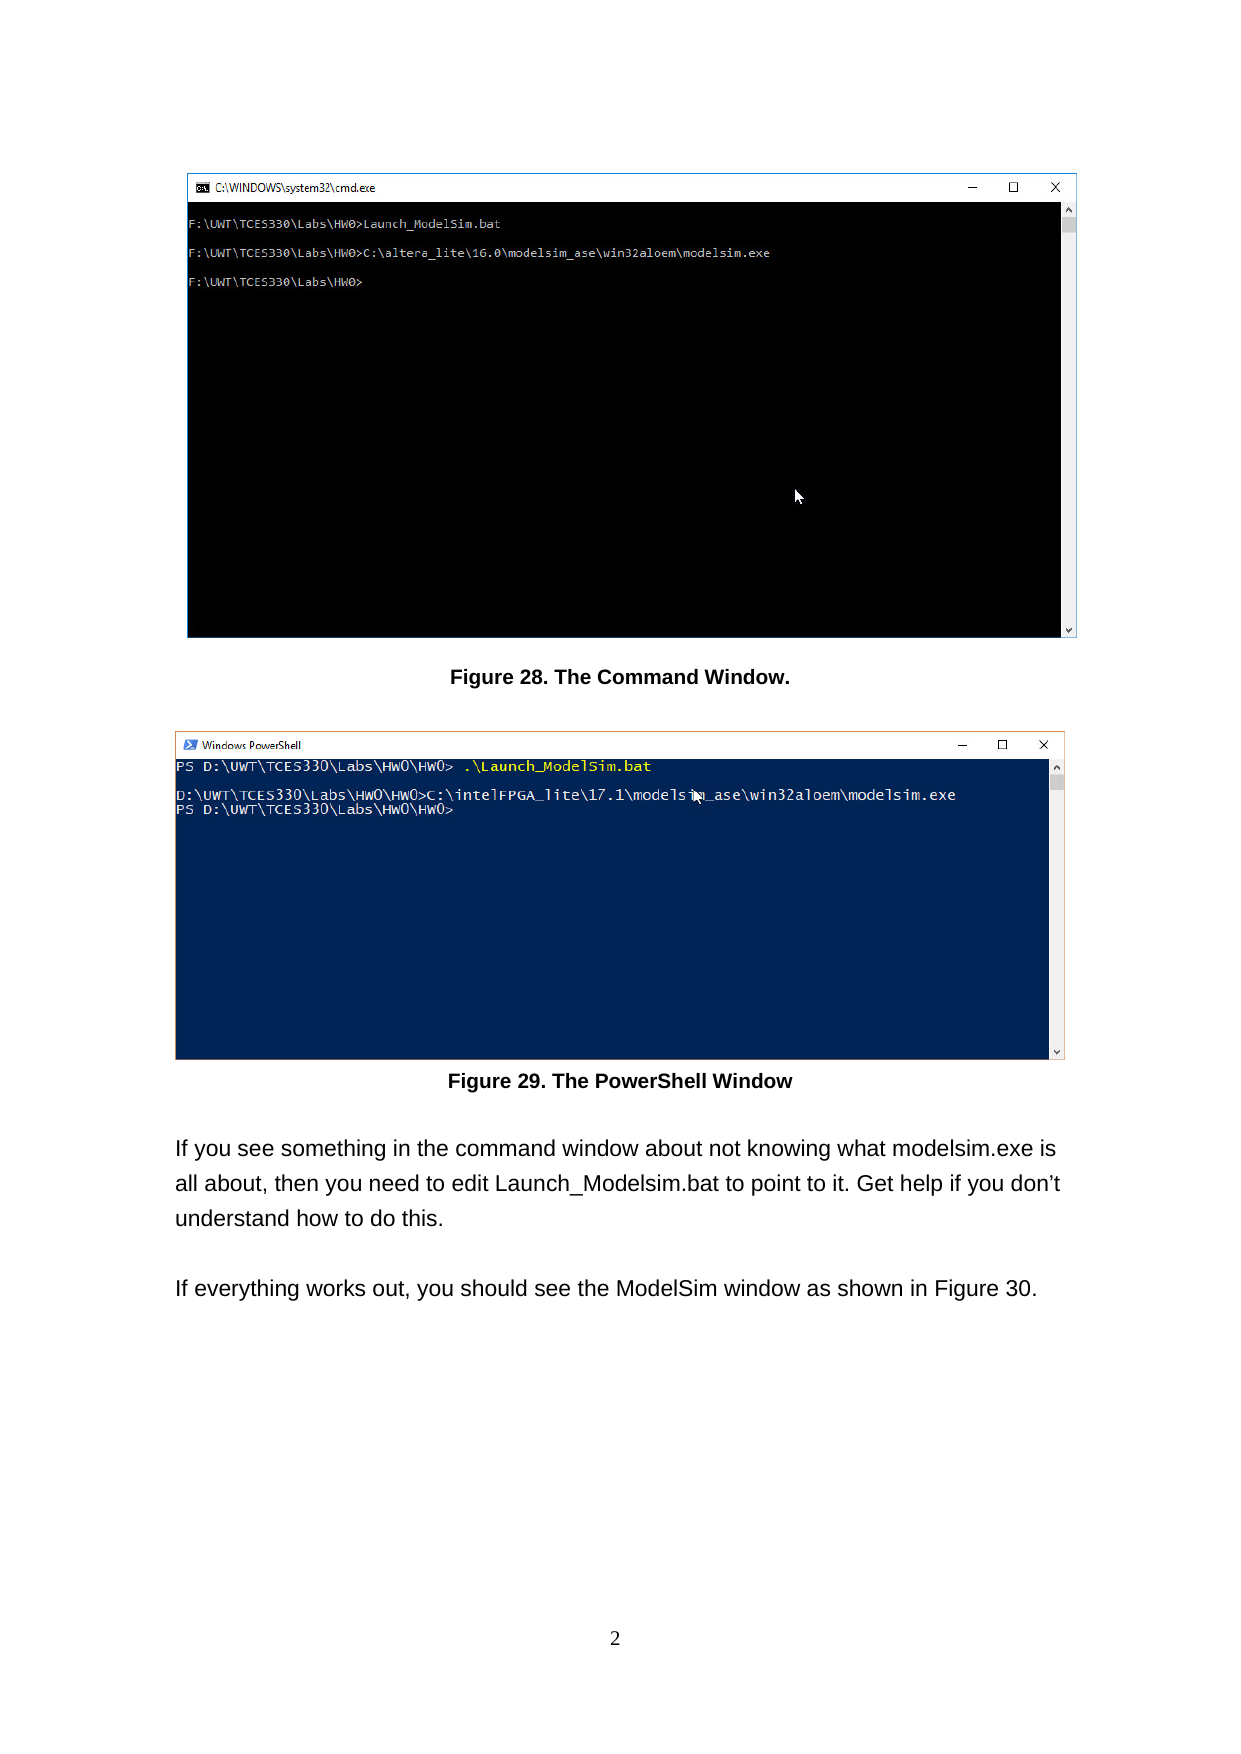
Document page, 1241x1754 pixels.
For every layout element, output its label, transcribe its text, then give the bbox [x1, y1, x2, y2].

picture [175, 731, 1065, 1060]
text If everything works out, you should see the ModelSim window as shown in Figure 30. [175, 1275, 1065, 1302]
text If you see something in the command window about not knowing what modelsim.exe is all about, then you need to edit Launch_Modelsim.bat to point to it. Get help if you don’t understand how to do this. [175, 1135, 1065, 1232]
picture [187, 173, 1077, 638]
